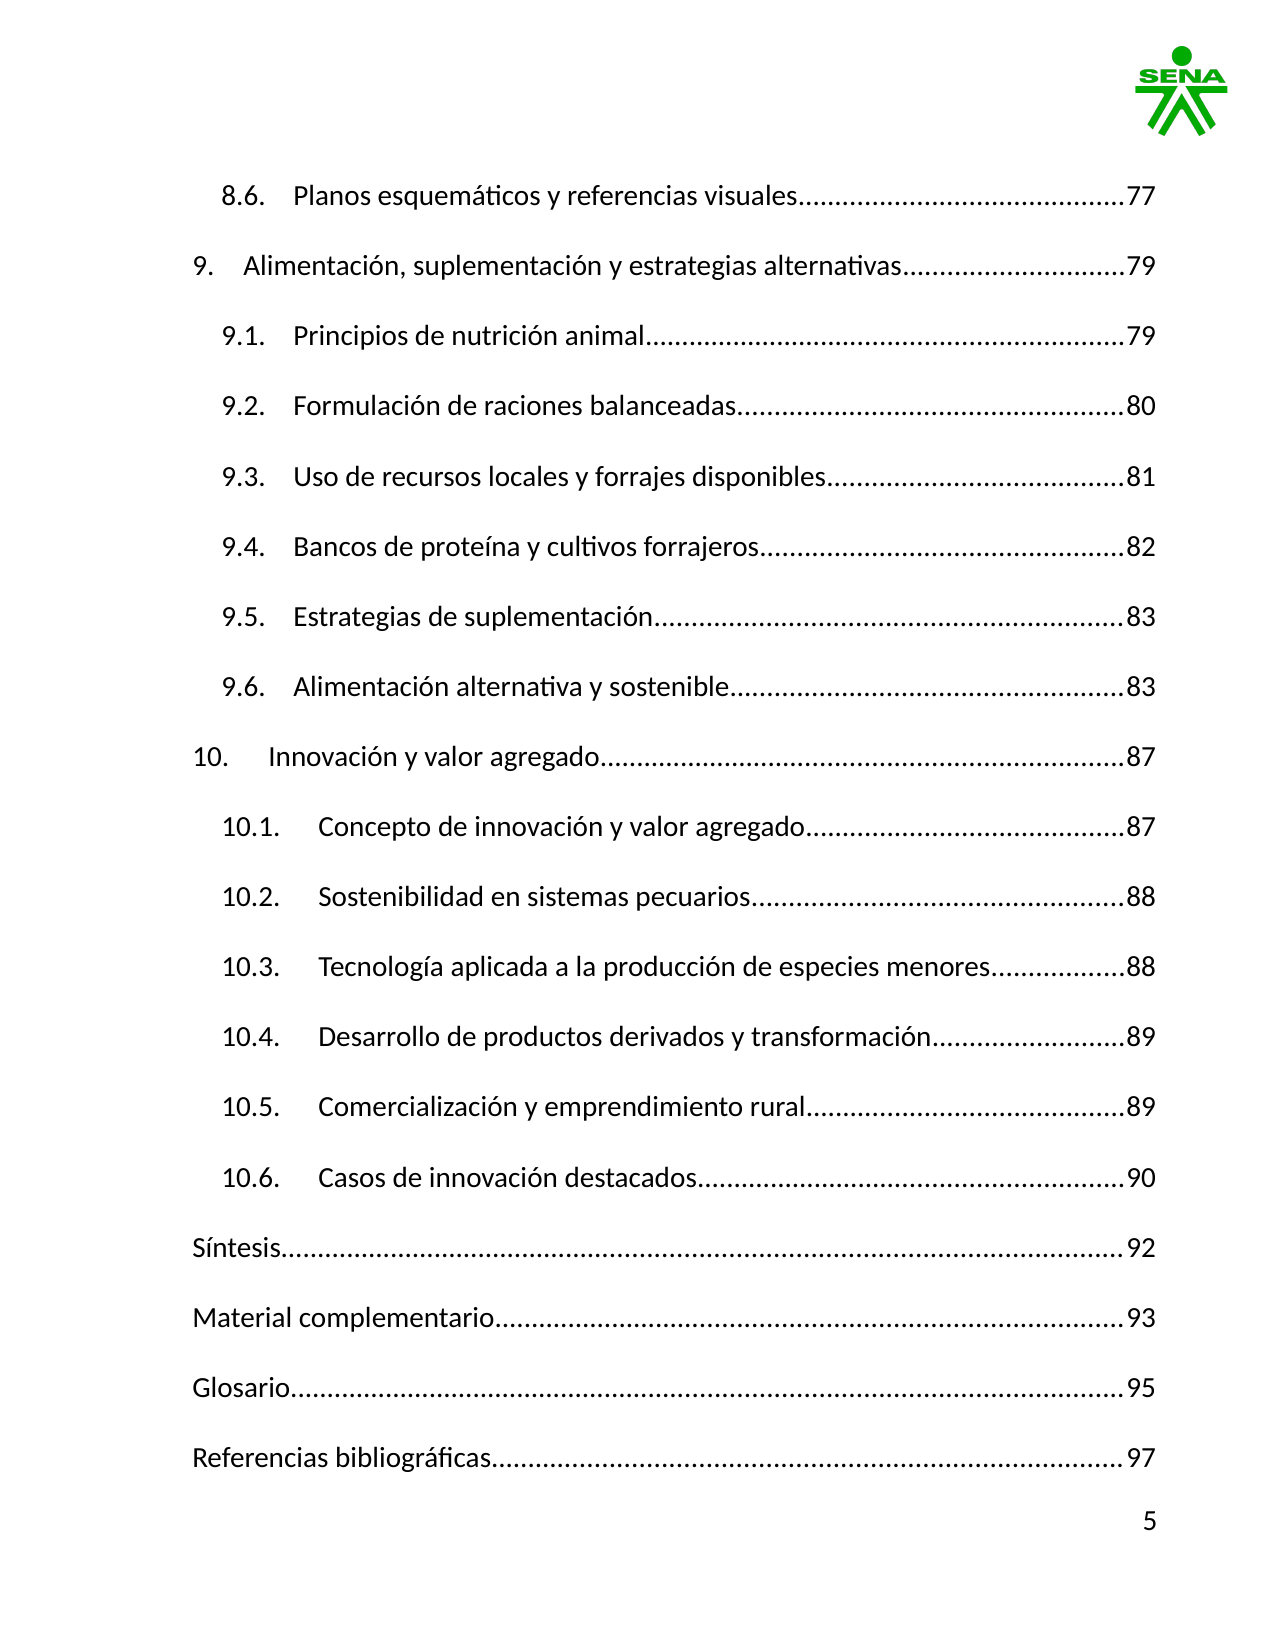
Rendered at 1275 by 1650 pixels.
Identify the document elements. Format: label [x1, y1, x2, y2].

picture [1135, 46, 1228, 136]
